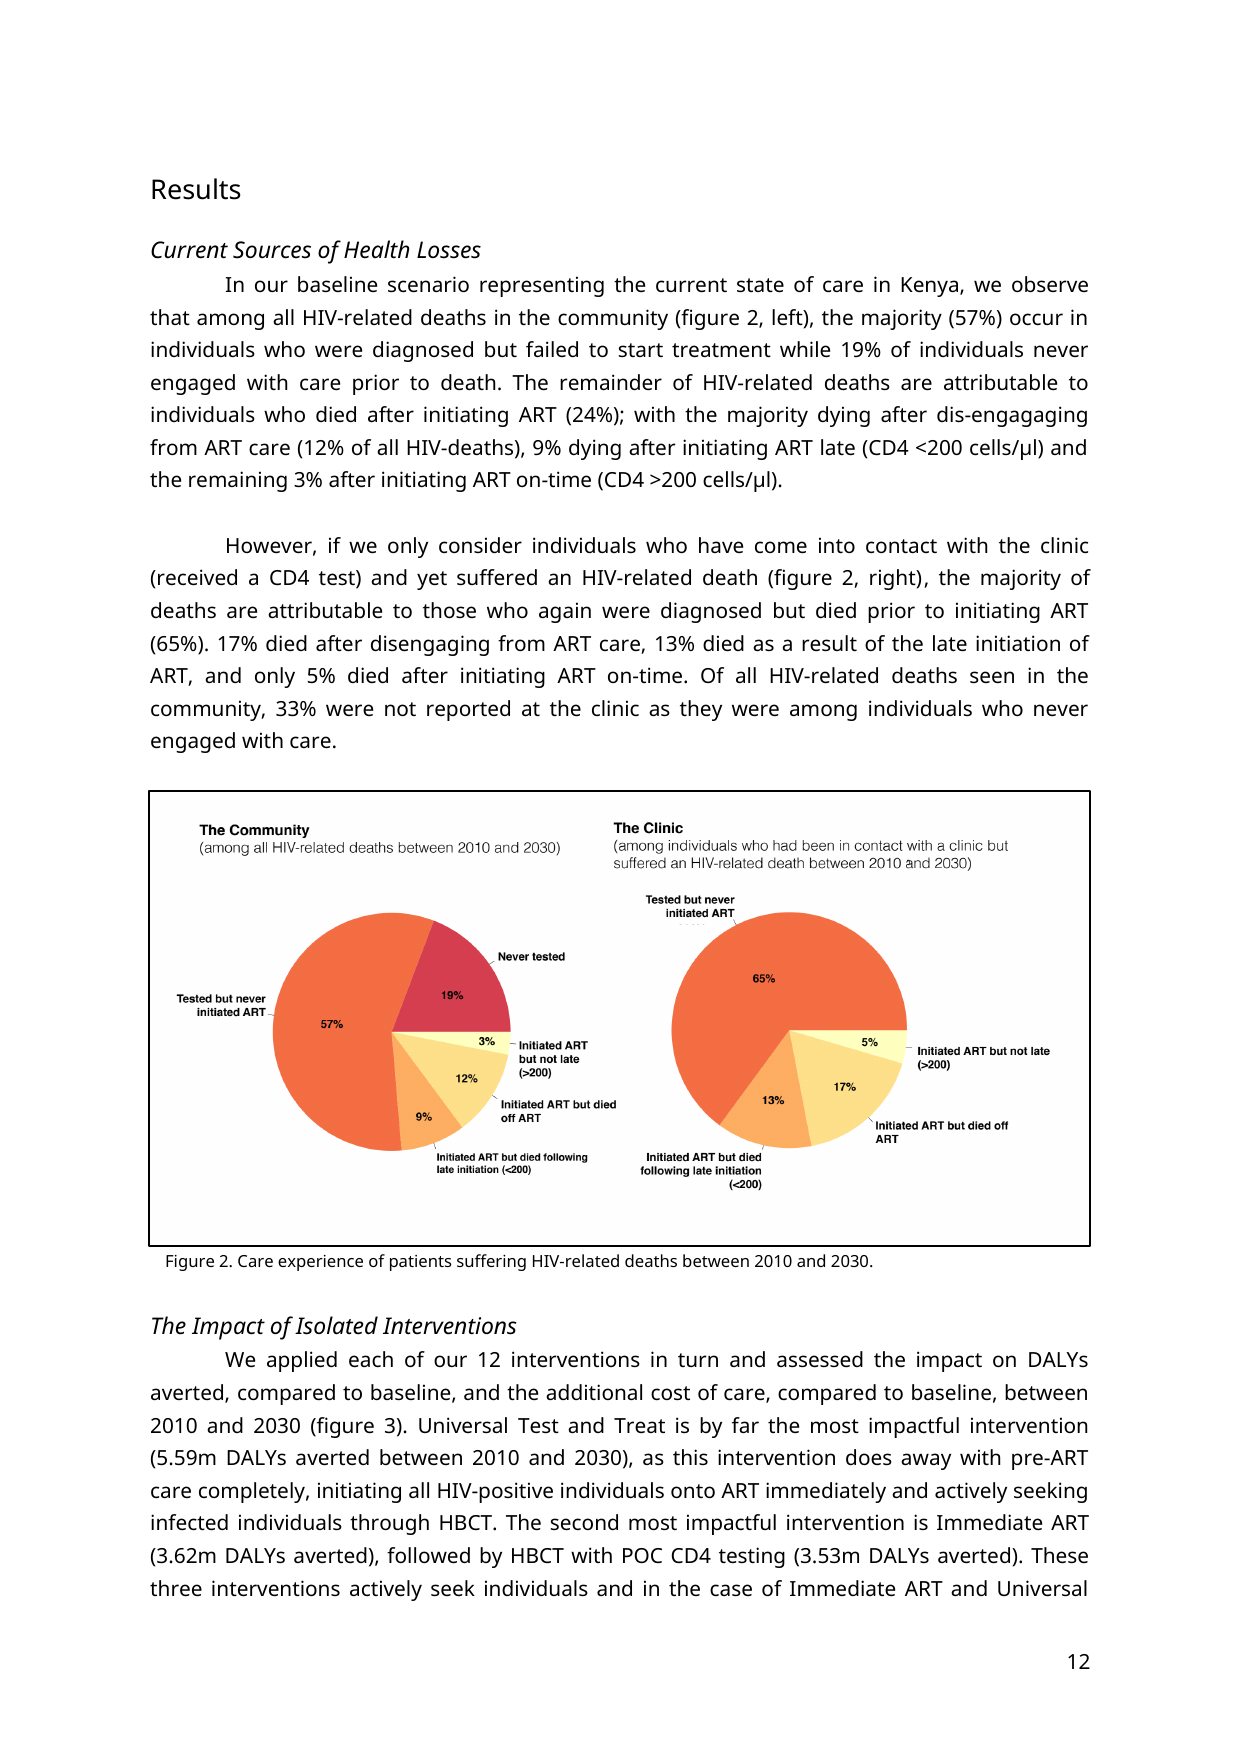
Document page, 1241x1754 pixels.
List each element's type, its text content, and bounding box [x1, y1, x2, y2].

text However, if we only consider individuals who have come into contact with the clinic (received a CD4 test) and yet suffered an HIV-related death (figure 2, right), the majority of deaths are attributable to those who again were diagnosed but died prior to initiating ART (65%). 17% died after disengaging from ART care, 13% died as a result of the late initiation of ART, and only 5% died after initiating ART on-time. Of all HIV-related deaths seen in the community, 33% were not reported at the clinic as they were among individuals who never engaged with care. [150, 531, 1090, 755]
subtitle Results [150, 171, 1090, 208]
subtitle Current Sources of Health Losses [150, 234, 1090, 265]
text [150, 1346, 1090, 1602]
text In our baseline scenario representing the current state of care in Kenya, we observe that among all HIV-related deaths in the community (figure 2, left), the majority (57%) occur in individuals who were diagnosed but failed to start treatment while 19% of individuals never engaged with care prior to death. The remainder of HIV-related deaths are attributable to individuals who died after initiating ART (24%); with the majority dying after dis-engagaging from ART care (12% of all HIV-deaths), 9% dying after initiating ART late (CD4 <200 cells/μl) and the remaining 3% after initiating ART on-time (CD4 >200 cells/μl). [150, 270, 1090, 494]
subtitle The Impact of Isolated Interventions [150, 1247, 1090, 1341]
